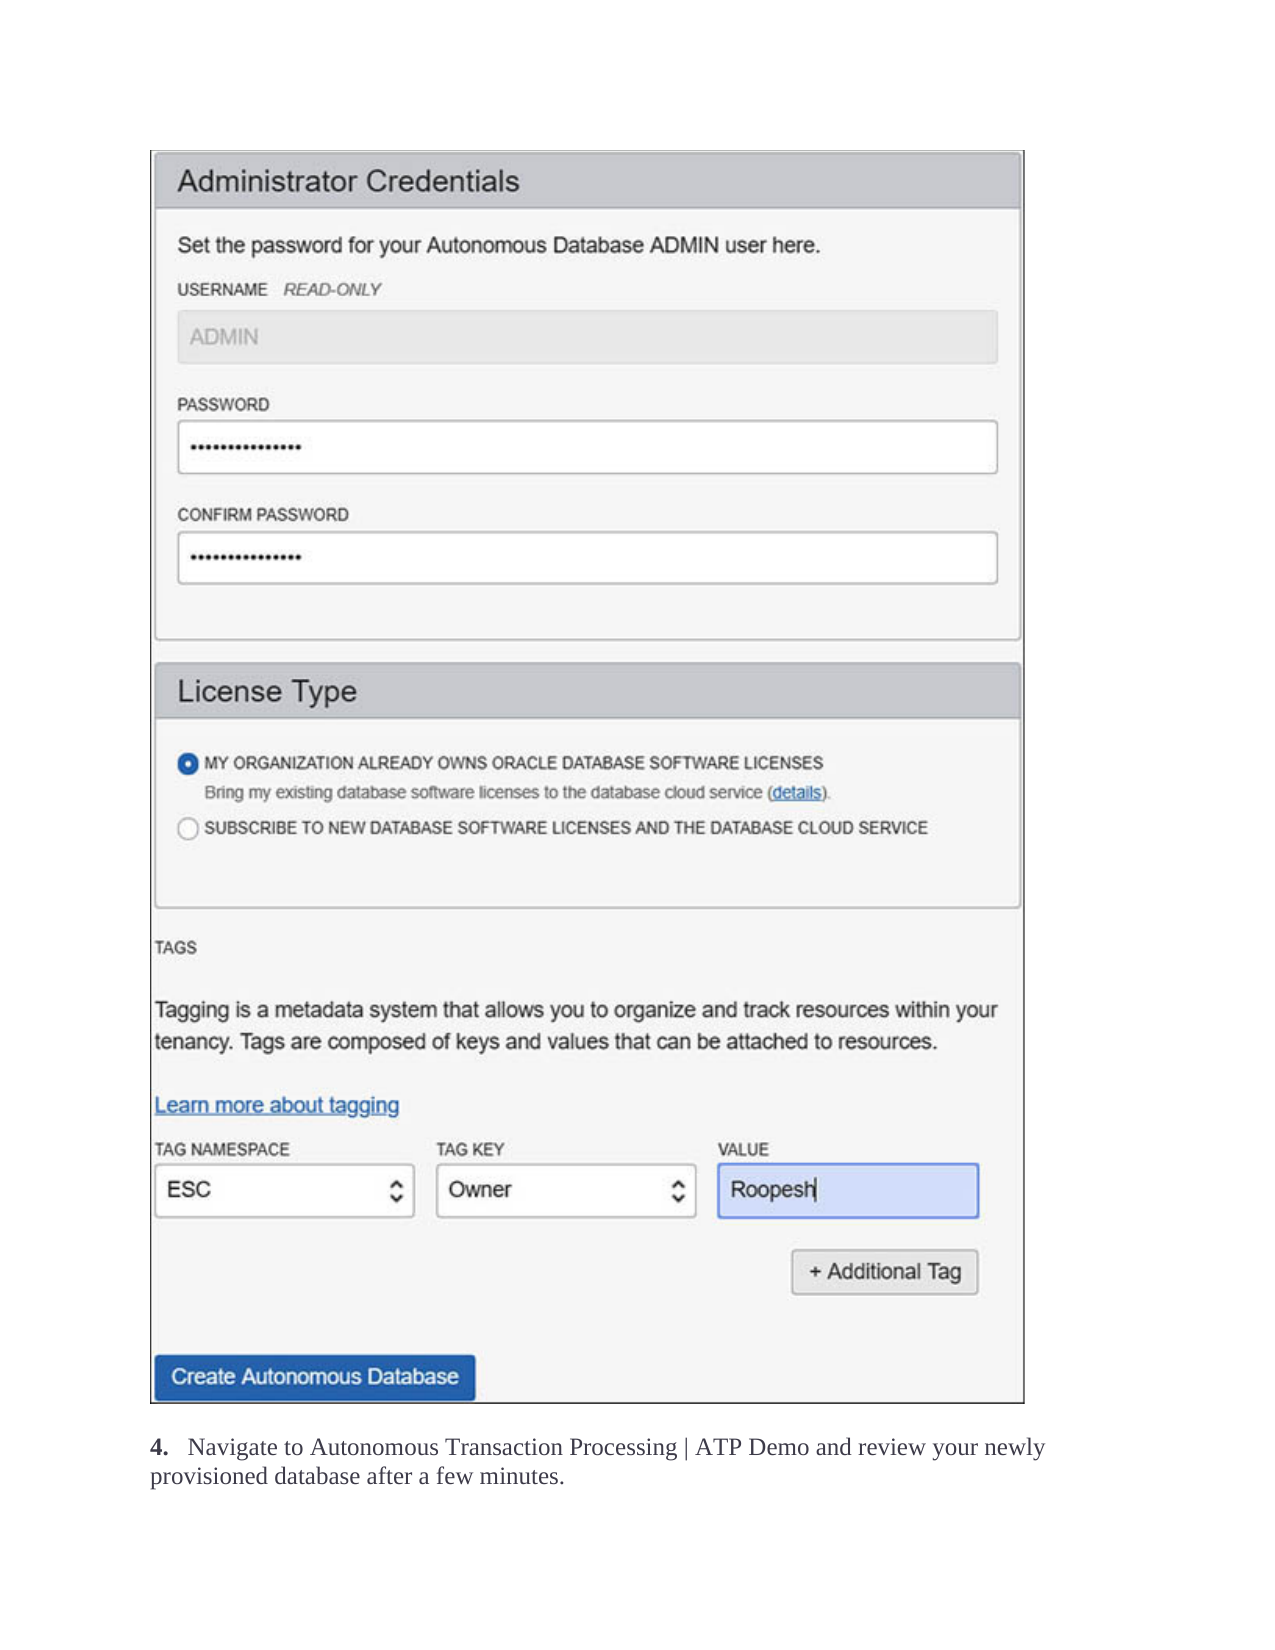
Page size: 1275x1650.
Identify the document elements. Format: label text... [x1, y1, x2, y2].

picture [150, 150, 1025, 1404]
text 4. Navigate to Autonomous Transaction Processing | ATP Demo and review your newly provisioned database after a few minutes. [150, 1432, 1125, 1490]
